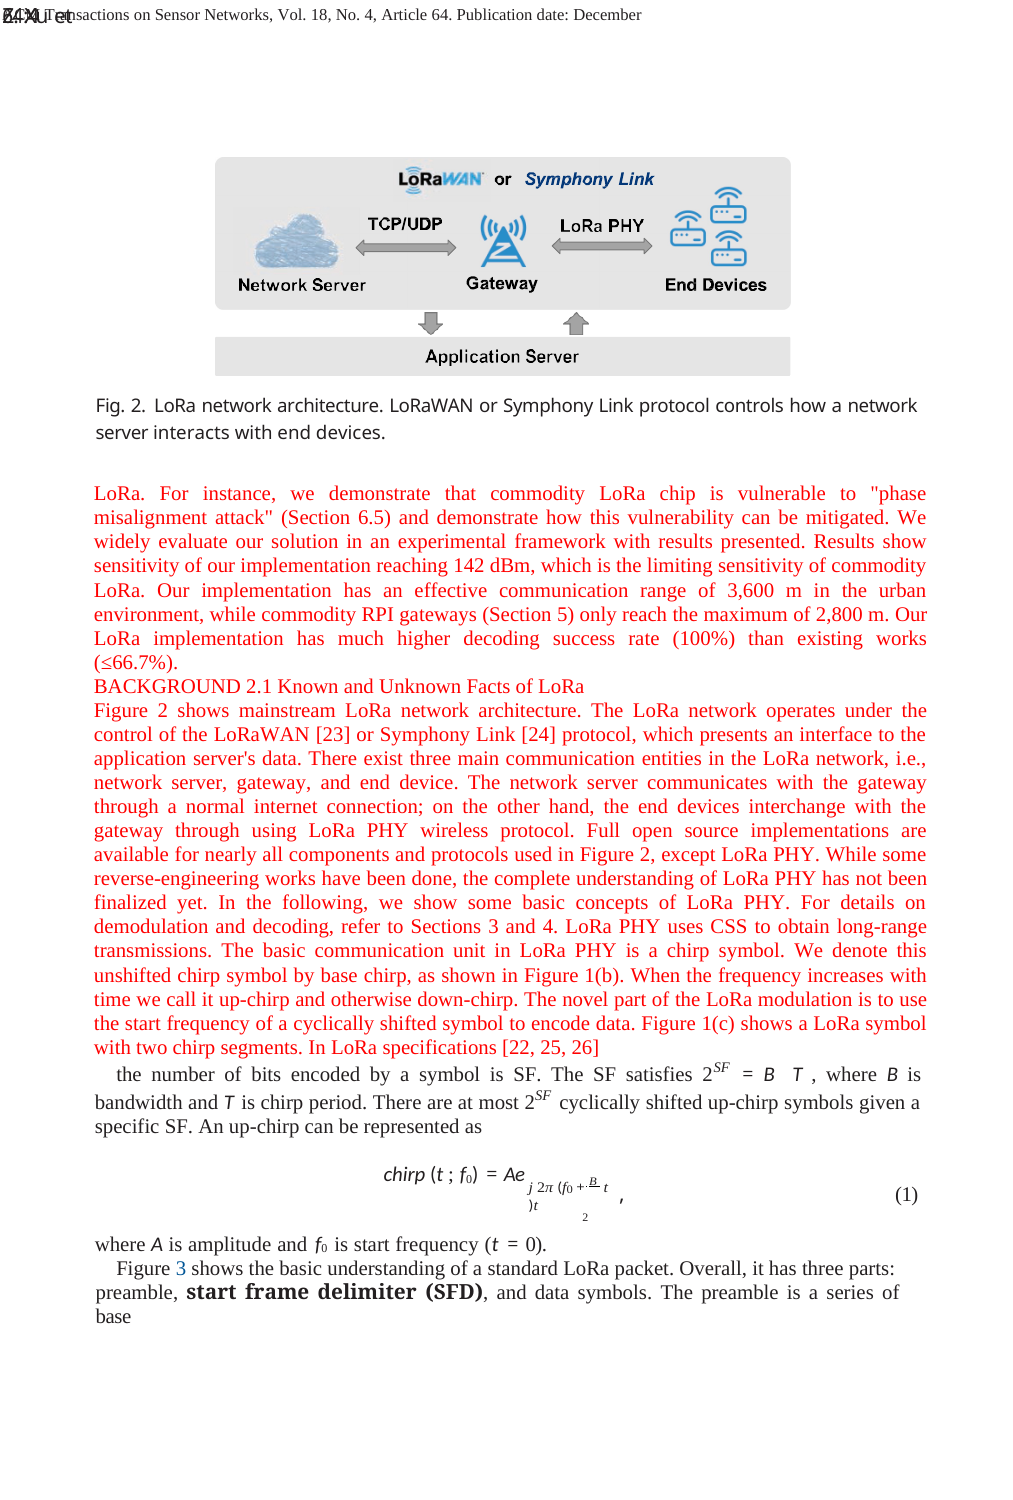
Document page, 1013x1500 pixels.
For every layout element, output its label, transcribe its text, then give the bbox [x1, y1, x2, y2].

text Figure 3 shows the basic understanding of a standard LoRa packet. Overall, it has three parts: preamble, start frame delimiter (SFD), and data symbols. The preamble is a series of base [95, 1257, 918, 1328]
text where A is amplitude and f0 is start frequency (t = 0). [94, 1231, 1012, 1256]
text Figure 2 shows mainstream LoRa network architecture. The LoRa network operates under the control of the LoRaWAN [23] or Symphony Link [24] protocol, which presents an interface to the application server's data. There exist three main communication entities in the LoRa network, i.e., network server, gateway, and end device. The network server communicates with the gateway through a normal internet connection; on the other hand, the end devices interchange with the gateway through using LoRa PHY wireless protocol. Full open source implementations are available for nearly all components and protocols used in Figure 2, except LoRa PHY. While some reverse-engineering works have been done, the complete understanding of LoRa PHY has not been finalized yet. In the following, we show some basic concepts of LoRa PHY. For details on demodulation and decoding, refer to Sections 3 and 4. LoRa PHY uses CSS to obtain long-range transmissions. The basic communication unit in LoRa PHY is a chirp symbol. We denote this unshifted chirp symbol by base chirp, as shown in Figure 1(b). When the frequency increases with time we call it up-chirp and otherwise down-chirp. The novel part of the LoRa modulation is to use the start frequency of a cyclically shifted symbol to encode data. Figure 1(c) shows a LoRa symbol with two chirp segments. In LoRa specifications [22, 25, 26] [94, 698, 928, 1059]
text the number of bits encoded by a symbol is SF. The SF satisfies 2SF = B T , where B is bandwidth and T is chirp period. There are at most 2SF cyclically shifted up-chirp symbols given a specific SF. An up-chirp can be represented as [94, 1059, 921, 1138]
picture [215, 157, 791, 310]
picture [563, 312, 589, 335]
text chirp (t ; f0) = Ae [0, 1159, 525, 1188]
picture [425, 349, 579, 366]
text Fig. 2. LoRa network architecture. LoRaWAN or Symphony Link protocol controls how a network server interacts with end devices. [95, 392, 918, 444]
text LoRa. For instance, we demonstrate that commodity LoRa chip is vulnerable to "phase misalignment attack" (Section 6.5) and demonstrate how this vulnerability can be mitigated. We widely evaluate our solution in an experimental framework with results presented. Results show sensitivity of our implementation reaching 142 dBm, which is the limiting sensitivity of commodity LoRa. Our implementation has an effective communication range of 3,600 m in the urban environment, while commodity RPI gateways (Section 5) only reach the maximum of 2,800 m. Our LoRa implementation has much higher decoding success rate (100%) than existing works (≤66.7%). [94, 481, 928, 674]
text BACKGROUND 2.1 Known and Unknown Facts of LoRa [94, 674, 928, 698]
text j 2π (f0 + B t )t [528, 1174, 616, 1214]
picture [418, 312, 443, 335]
text , (1) [619, 1179, 1012, 1207]
